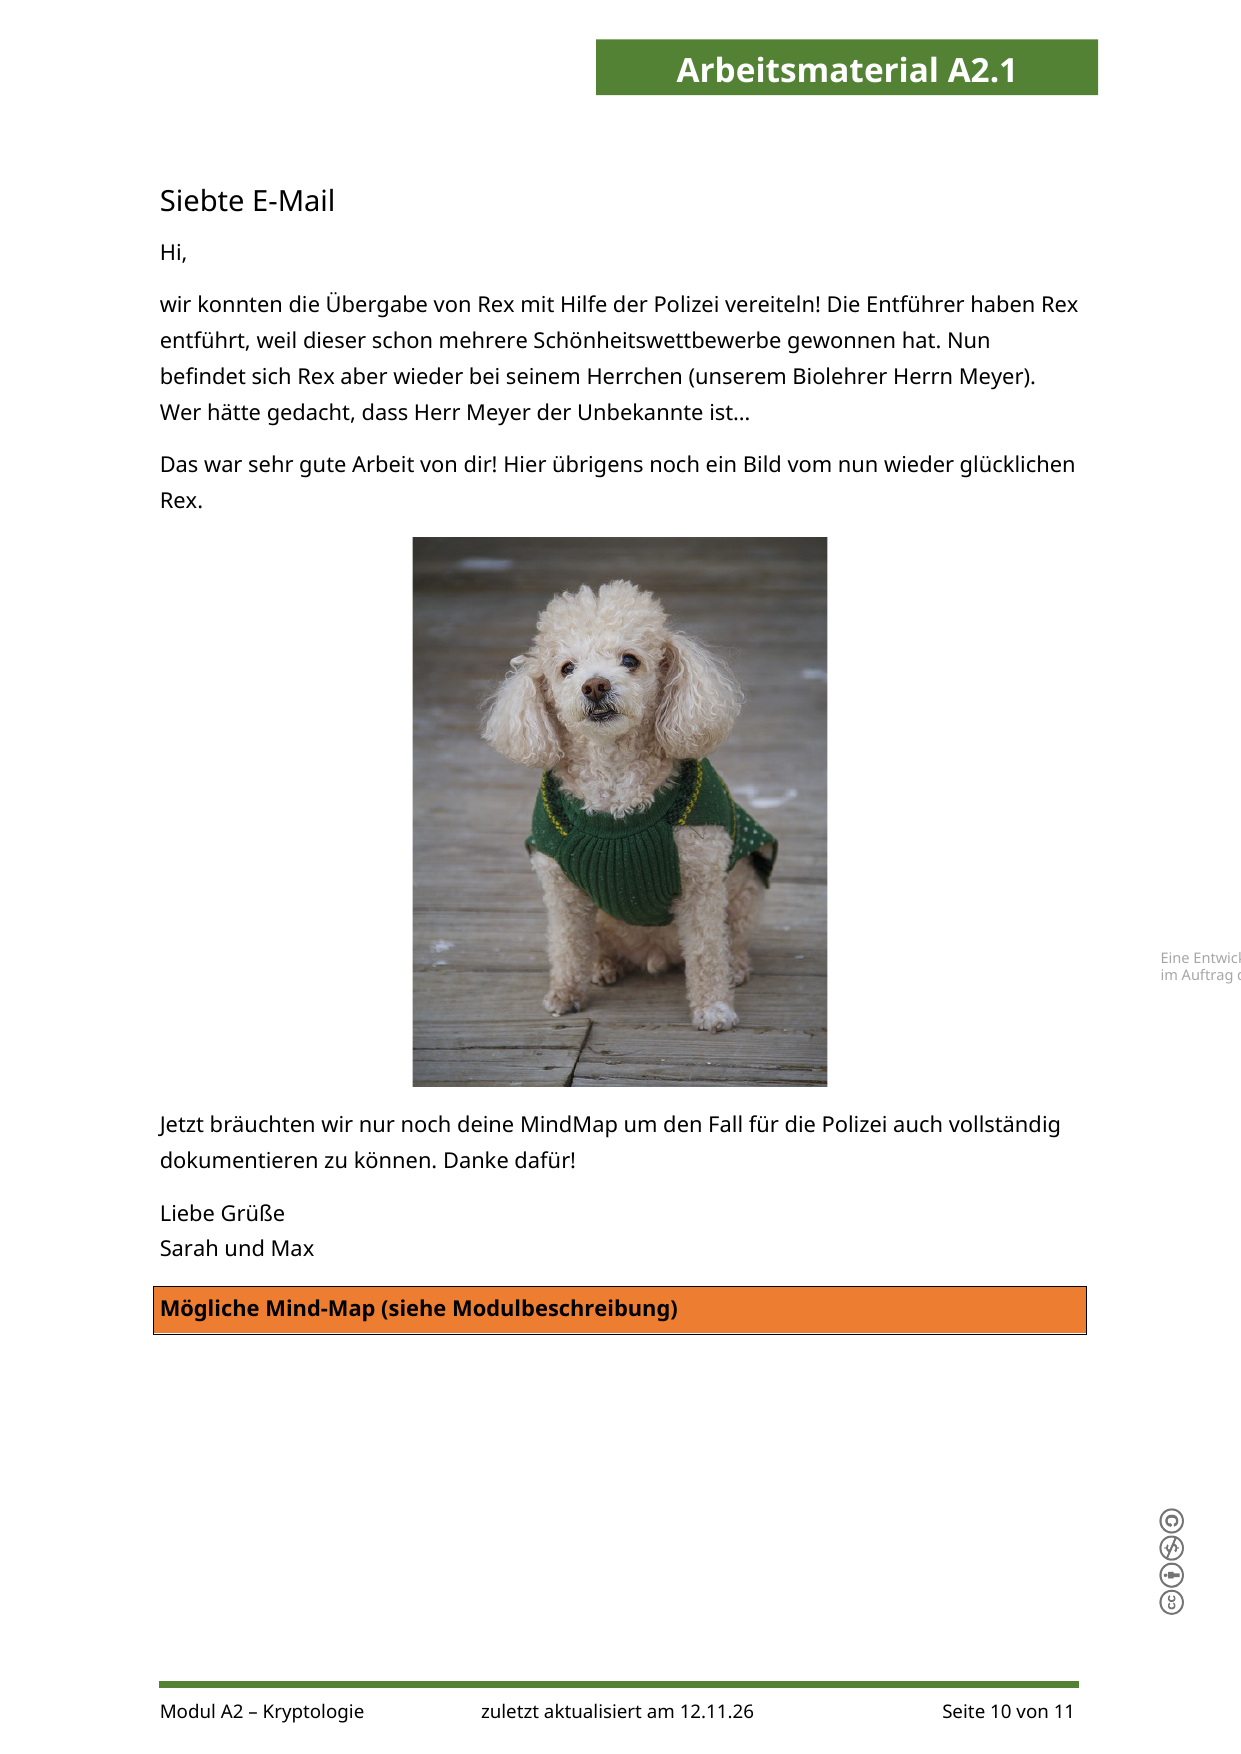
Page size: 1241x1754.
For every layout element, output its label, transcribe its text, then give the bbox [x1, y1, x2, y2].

text wir konnten die Übergabe von Rex mit Hilfe der Polizei vereiteln! Die Entführer haben Rex entführt, weil dieser schon mehrere Schönheitswettbewerbe gewonnen hat. Nun befindet sich Rex aber wieder bei seinem Herrchen (unserem Biolehrer Herrn Meyer). Wer hätte gedacht, dass Herr Meyer der Unbekannte ist… [159, 289, 1081, 426]
text Hi, [159, 237, 1081, 267]
text Das war sehr gute Arbeit von dir! Hier übrigens noch ein Bild vom nun wieder glücklichen Rex. [159, 449, 1081, 514]
picture [412, 537, 828, 1087]
table_header Mögliche Mind-Map (siehe Modulbeschreibung) [154, 1287, 1086, 1333]
text Liebe Grüße Sarah und Max [159, 1198, 1081, 1263]
text Jetzt bräuchten wir nur noch deine MindMap um den Fall für die Polizei auch vollständig dokumentieren zu können. Danke dafür! [159, 1109, 1081, 1175]
subtitle Siebte E-Mail [159, 181, 1081, 220]
